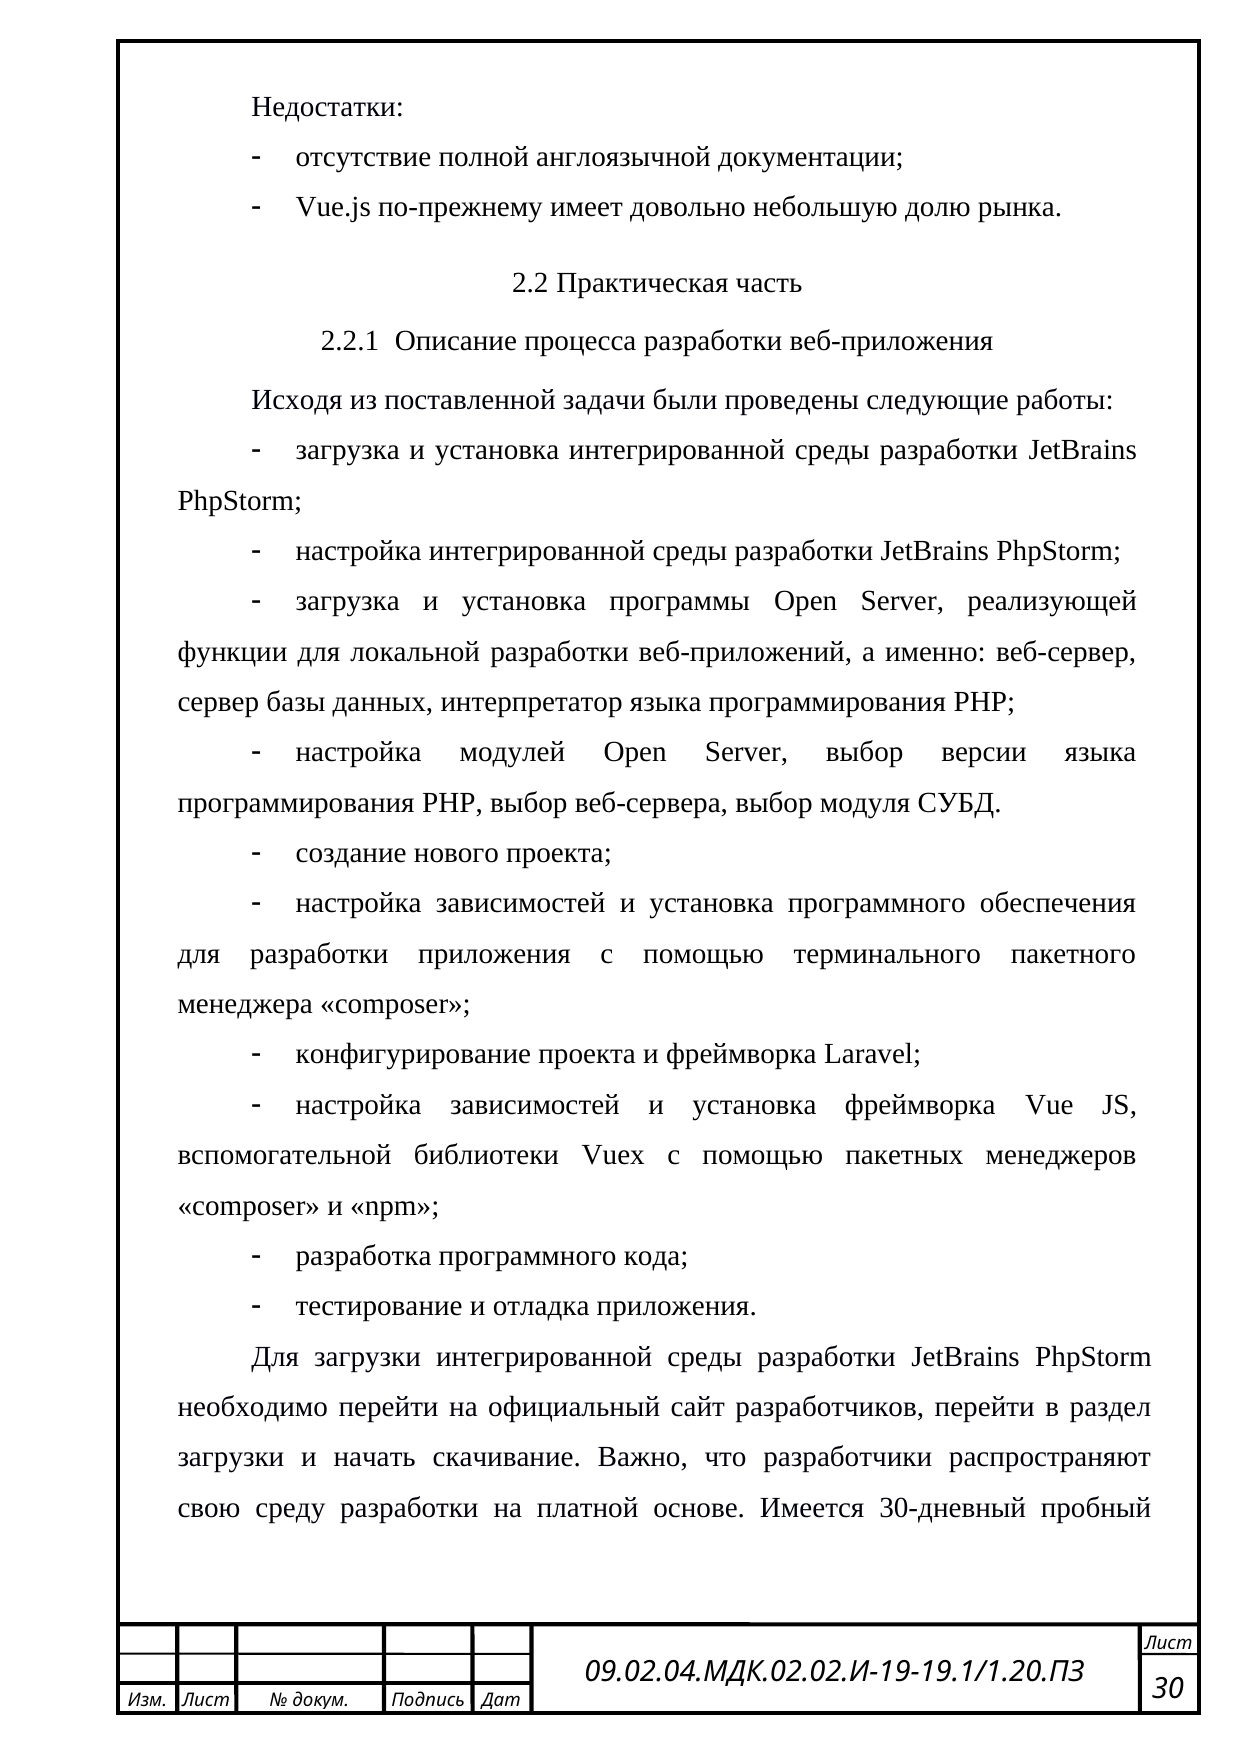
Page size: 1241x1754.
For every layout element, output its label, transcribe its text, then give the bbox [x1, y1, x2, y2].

text Исходя из поставленной задачи были проведены следующие работы: [177, 382, 1152, 415]
list разработка программного кода; [177, 1238, 1137, 1272]
list настройка зависимостей и установка программного обеспечения для разработки приложения с помощью терминального пакетного менеджера «composer»; [177, 886, 1137, 1020]
list Vue.js по-прежнему имеет довольно небольшую долю рынка. [177, 189, 1137, 223]
subtitle Описание процесса разработки веб-приложения [177, 323, 1137, 357]
list отсутствие полной англоязычной документации; [177, 139, 1137, 173]
list тестирование и отладка приложения. [177, 1288, 1137, 1322]
list настройка интегрированной среды разработки JetBrains PhpStorm; [177, 533, 1137, 567]
list конфигурирование проекта и фреймворка Laravel; [177, 1037, 1137, 1070]
list создание нового проекта; [177, 835, 1137, 869]
subtitle Практическая часть [177, 265, 1137, 298]
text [177, 1339, 1152, 1523]
list настройка зависимостей и установка фреймворка Vue JS, вспомогательной библиотеки Vuex с помощью пакетных менеджеров «composer» и «npm»; [177, 1087, 1137, 1221]
list загрузка и установка программы Open Server, реализующей функции для локальной разработки веб-приложений, а именно: веб-сервер, сервер базы данных, интерпретатор языка программирования PHP; [177, 583, 1137, 718]
list настройка модулей Open Server, выбор версии языка программирования PHP, выбор веб-сервера, выбор модуля СУБД. [177, 734, 1137, 818]
text Недостатки: [177, 89, 1152, 122]
list загрузка и установка интегрированной среды разработки JetBrains PhpStorm; [177, 432, 1137, 516]
